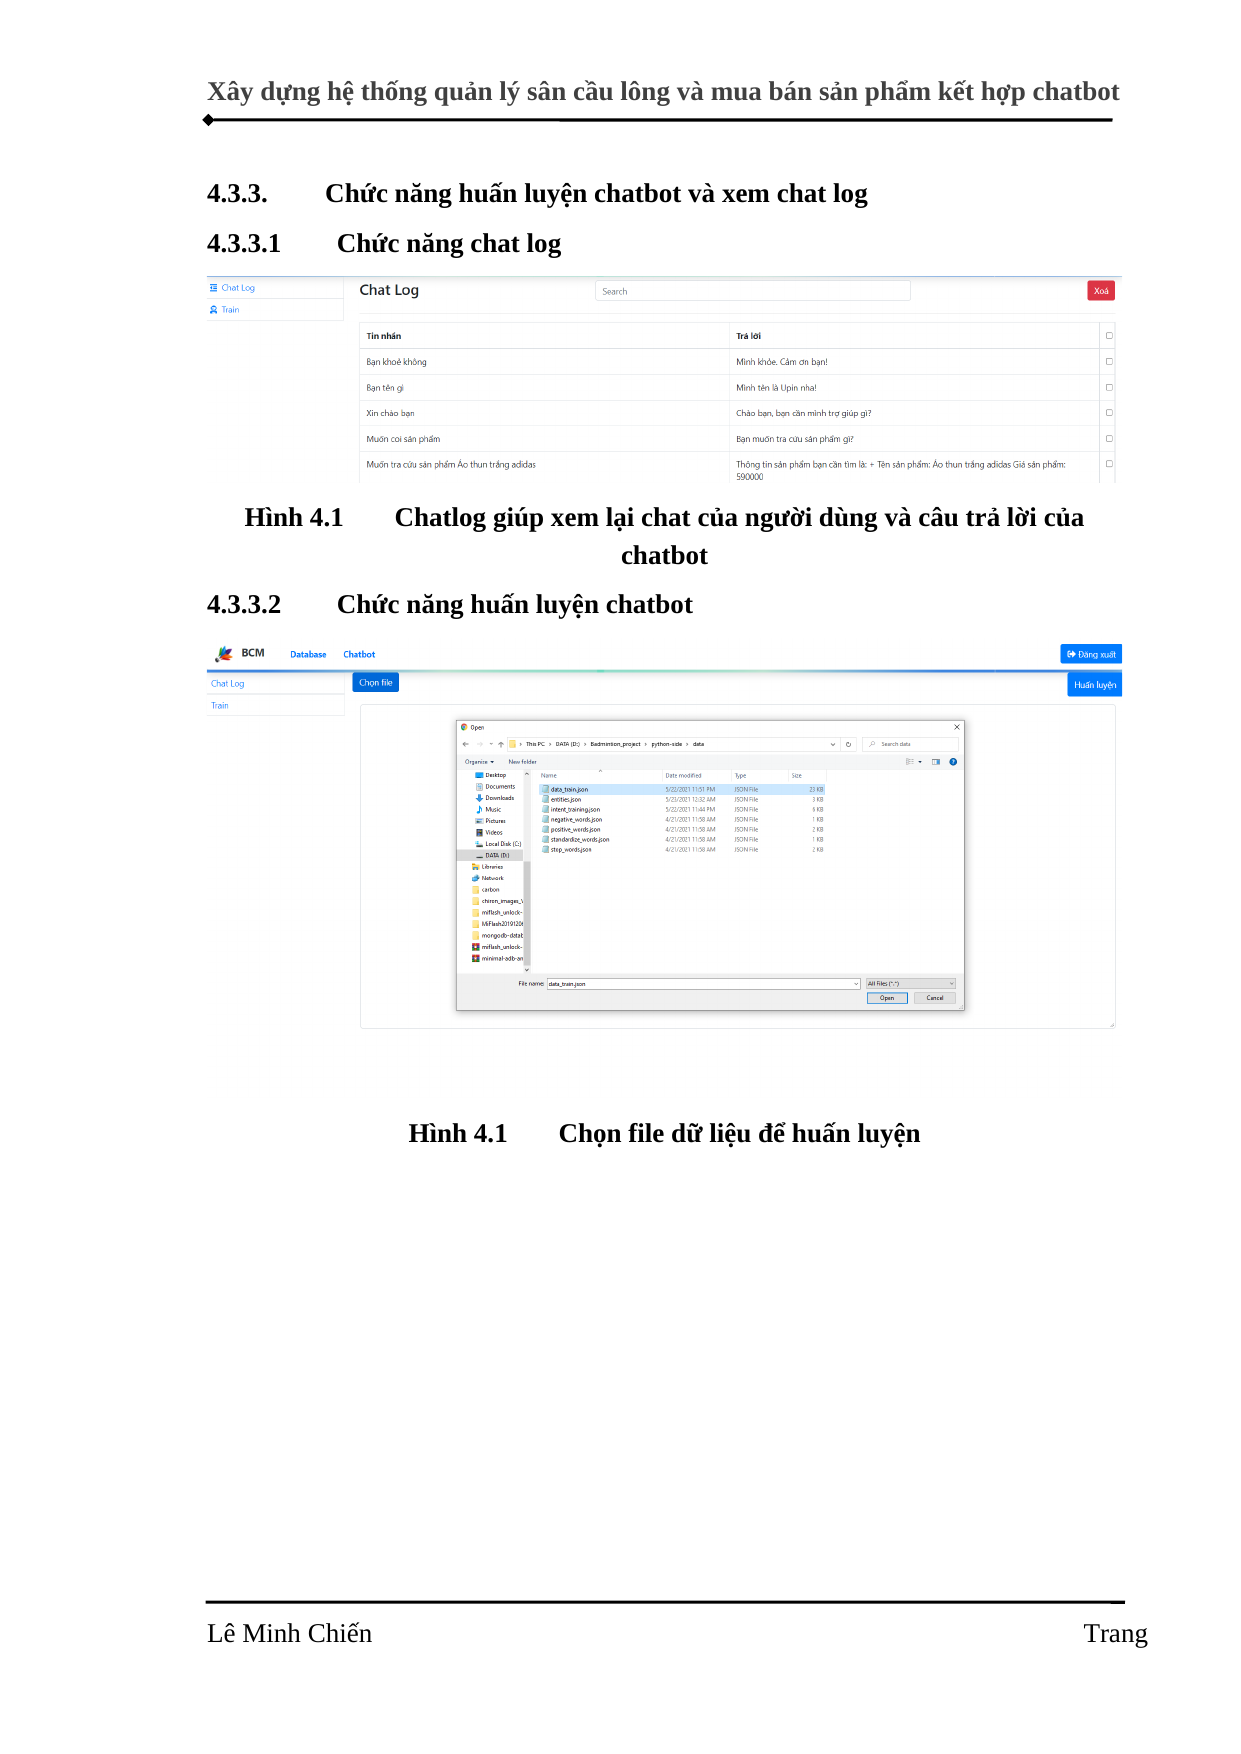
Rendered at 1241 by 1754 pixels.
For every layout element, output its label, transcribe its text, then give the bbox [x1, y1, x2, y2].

picture [206, 276, 1123, 483]
text Chức năng huấn luyện chatbot và xem chat log [207, 177, 1122, 208]
text Chọn file dữ liệu để huấn luyện [207, 1117, 1122, 1148]
text Chức năng chat log [207, 227, 1122, 258]
picture [206, 638, 1123, 1098]
text Chatlog giúp xem lại chat của người dùng và câu trả lời của chatbot [207, 502, 1122, 570]
text Chức năng huấn luyện chatbot [207, 589, 1122, 620]
